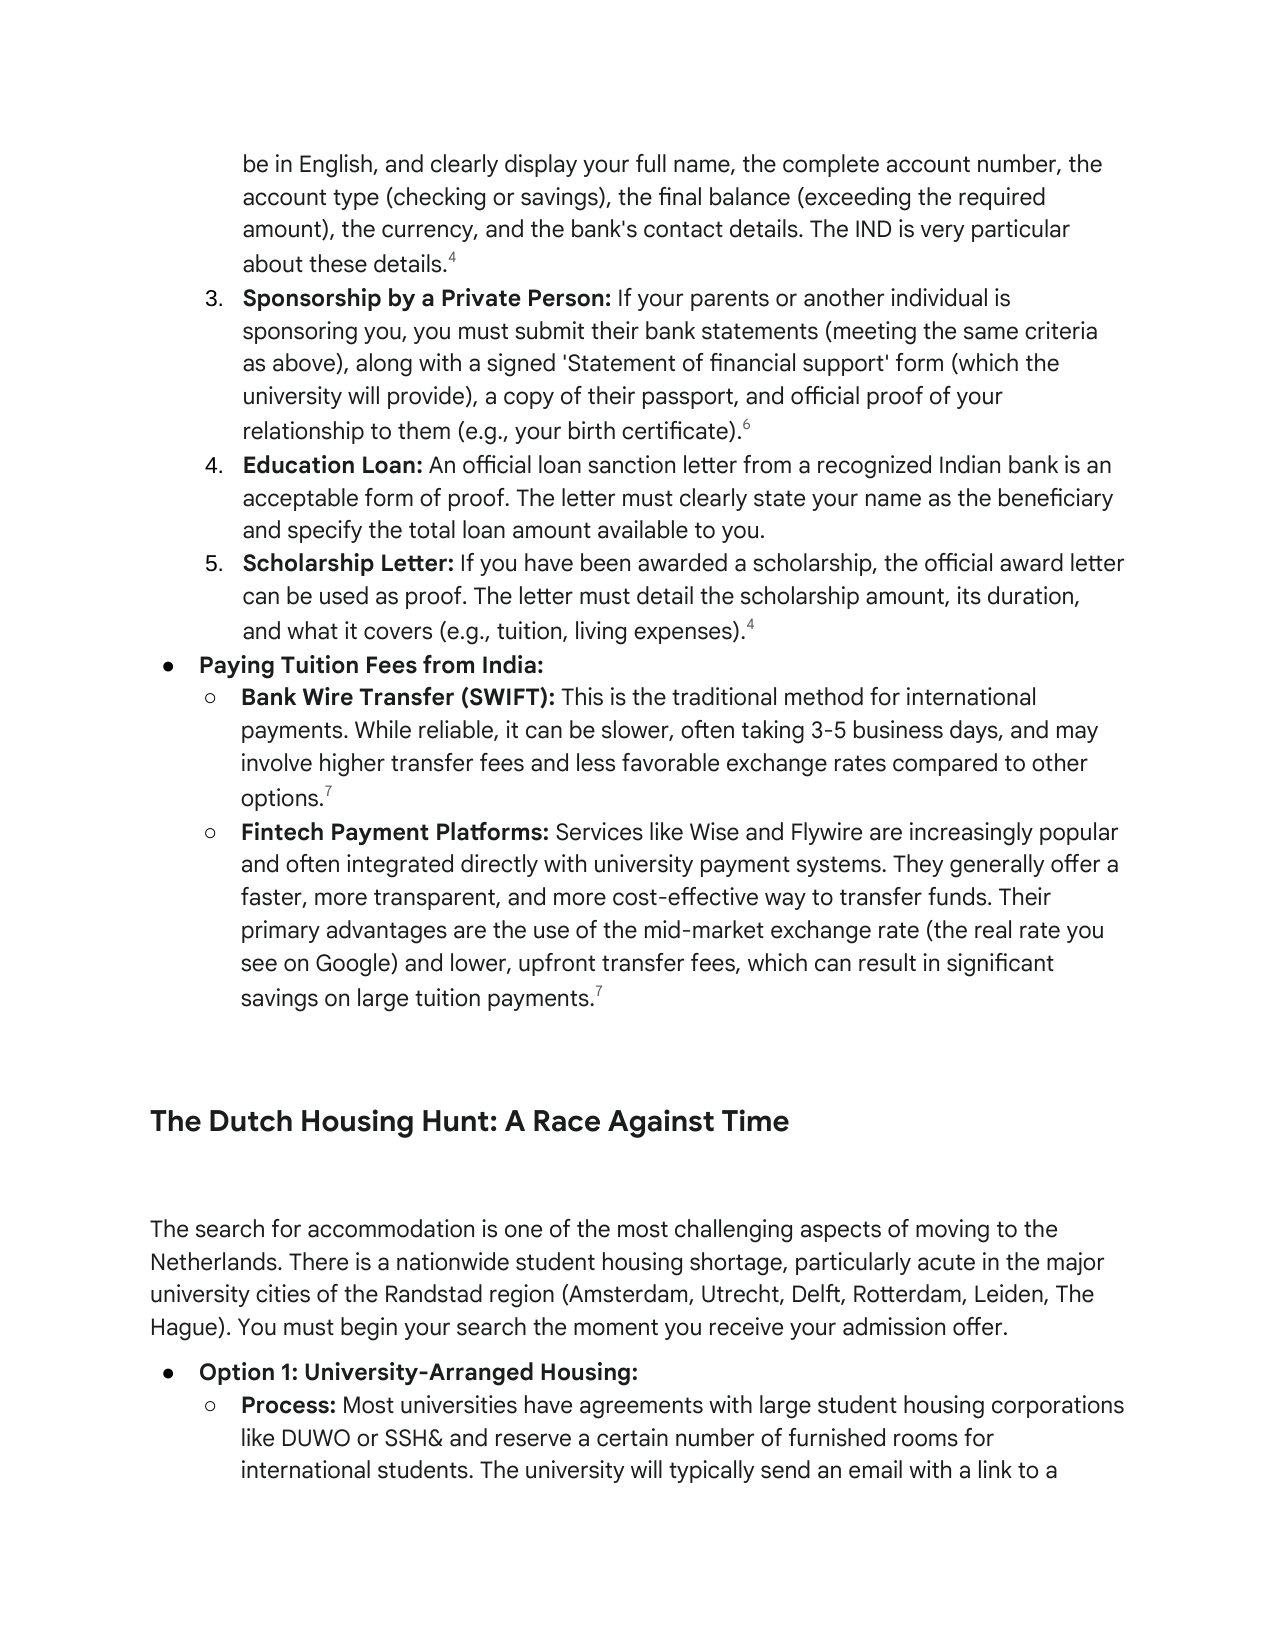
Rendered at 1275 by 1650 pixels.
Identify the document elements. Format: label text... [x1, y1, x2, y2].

list Sponsorship by a Private Person: If your parents or another individual is sponsoring you, you must submit their bank statements (meeting the same criteria as above), along with a signed 'Statement of financial support' form (which the university will provide), a copy of their passport, and official proof of your relationship to them (e.g., your birth certificate).6 [205, 284, 1125, 447]
list Option 1: University-Arranged Housing: [161, 1358, 1125, 1387]
subtitle The Dutch Housing Hunt: A Race Against Time [150, 1103, 1125, 1140]
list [203, 1391, 1125, 1485]
text The search for accommodation is one of the most challenging aspects of moving to the Netherlands. There is a nationwide student housing shortage, particularly acute in the major university cities of the Randstad region (Amsterdam, Utrecht, Delft, Rotterdam, Leiden, The Hague). You must begin your search the moment you receive your admission offer. [150, 1215, 1125, 1342]
list Fintech Payment Platforms: Services like Wise and Flywire are increasingly popular and often integrated directly with university payment systems. They generally offer a faster, more transparent, and more cost-effective way to transfer funds. Their primary advantages are the use of the mid-market exchange rate (the real rate you see on Google) and lower, upfront transfer fees, which can result in significant savings on large tuition payments.7 [203, 818, 1125, 1013]
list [205, 150, 1125, 280]
list Education Loan: An official loan sanction letter from a recognized Indian bank is an acceptable form of proof. The letter must clearly state your name as the beneficiary and specify the total loan amount available to you. [205, 451, 1125, 545]
list Paying Tuition Fees from India: [161, 651, 1125, 680]
list Scholarship Letter: If you have been awarded a scholarship, the official award letter can be used as proof. The letter must detail the scholarship amount, its duration, and what it covers (e.g., tuition, living expenses).4 [205, 549, 1125, 647]
list Bank Wire Transfer (SWIFT): This is the traditional method for international payments. While reliable, it can be slower, often taking 3-5 business days, and may involve higher transfer fees and less favorable exchange rates compared to other options.7 [203, 684, 1125, 813]
